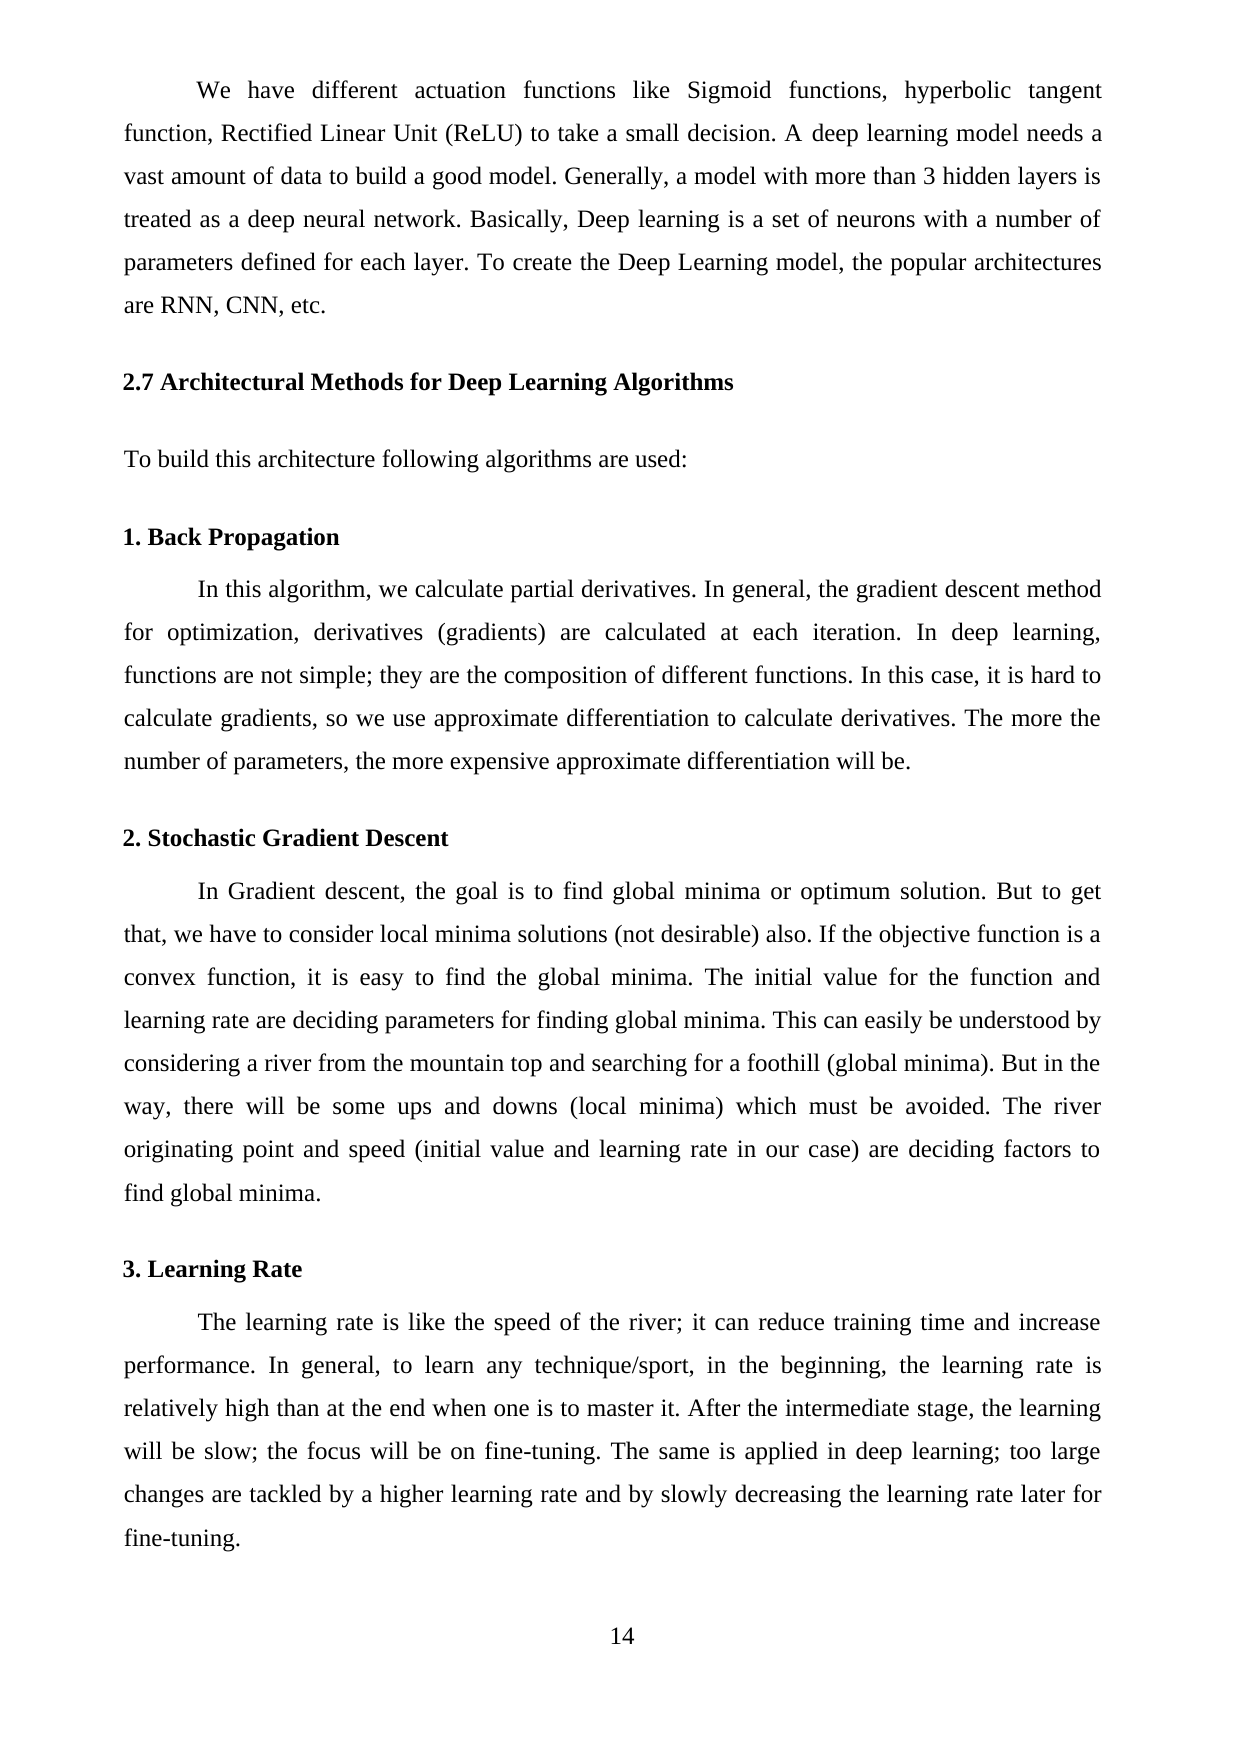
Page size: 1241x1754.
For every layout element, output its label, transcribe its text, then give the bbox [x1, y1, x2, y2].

text We have different actuation functions like Sigmoid functions, hyperbolic tangent function, Rectified Linear Unit (ReLU) to take a small decision. A deep learning model needs a vast amount of data to build a good model. Generally, a model with more than 3 hidden layers is treated as a deep neural network. Basically, Deep learning is a set of neurons with a number of parameters defined for each layer. To create the Deep Learning model, the popular architectures are RNN, CNN, etc. [123, 75, 1102, 319]
text In Gradient descent, the goal is to find global minima or optimum solution. But to get that, we have to consider local minima solutions (not desirable) also. If the objective function is a convex function, it is easy to find the global minima. The initial value for the function and learning rate are deciding parameters for finding global minima. This can easily be understood by considering a river from the mountain top and searching for a foothill (global minima). But in the way, there will be some ups and downs (local minima) which must be avoided. The river originating point and speed (initial value and learning rate in our case) are deciding factors to find global minima. [123, 876, 1102, 1207]
list Back Propagation [122, 522, 1121, 550]
text In this algorithm, we calculate partial derivatives. In general, the gradient descent method for optimization, derivatives (gradients) are calculated at each iteration. In deep learning, functions are not simple; they are the composition of different functions. In this case, it is hard to calculate gradients, so we use approximate differentiation to calculate derivatives. The more the number of parameters, the more expensive approximate differentiation will be. [123, 574, 1102, 776]
text The learning rate is like the speed of the river; it can reduce training time and increase performance. In general, to learn any technique/sport, in the beginning, the learning rate is relatively high than at the end when one is to master it. After the intermediate stage, the learning will be slow; the focus will be on fine-tuning. The same is applied in deep learning; too large changes are tackled by a higher learning rate and by slowly decreasing the learning rate later for fine-tuning. [123, 1307, 1102, 1552]
subtitle 2.7 Architectural Methods for Deep Learning Algorithms [122, 367, 1121, 396]
list Learning Rate [122, 1254, 1121, 1283]
text To build this architecture following algorithms are used: [123, 444, 1120, 473]
list Stochastic Gradient Descent [122, 823, 1121, 852]
